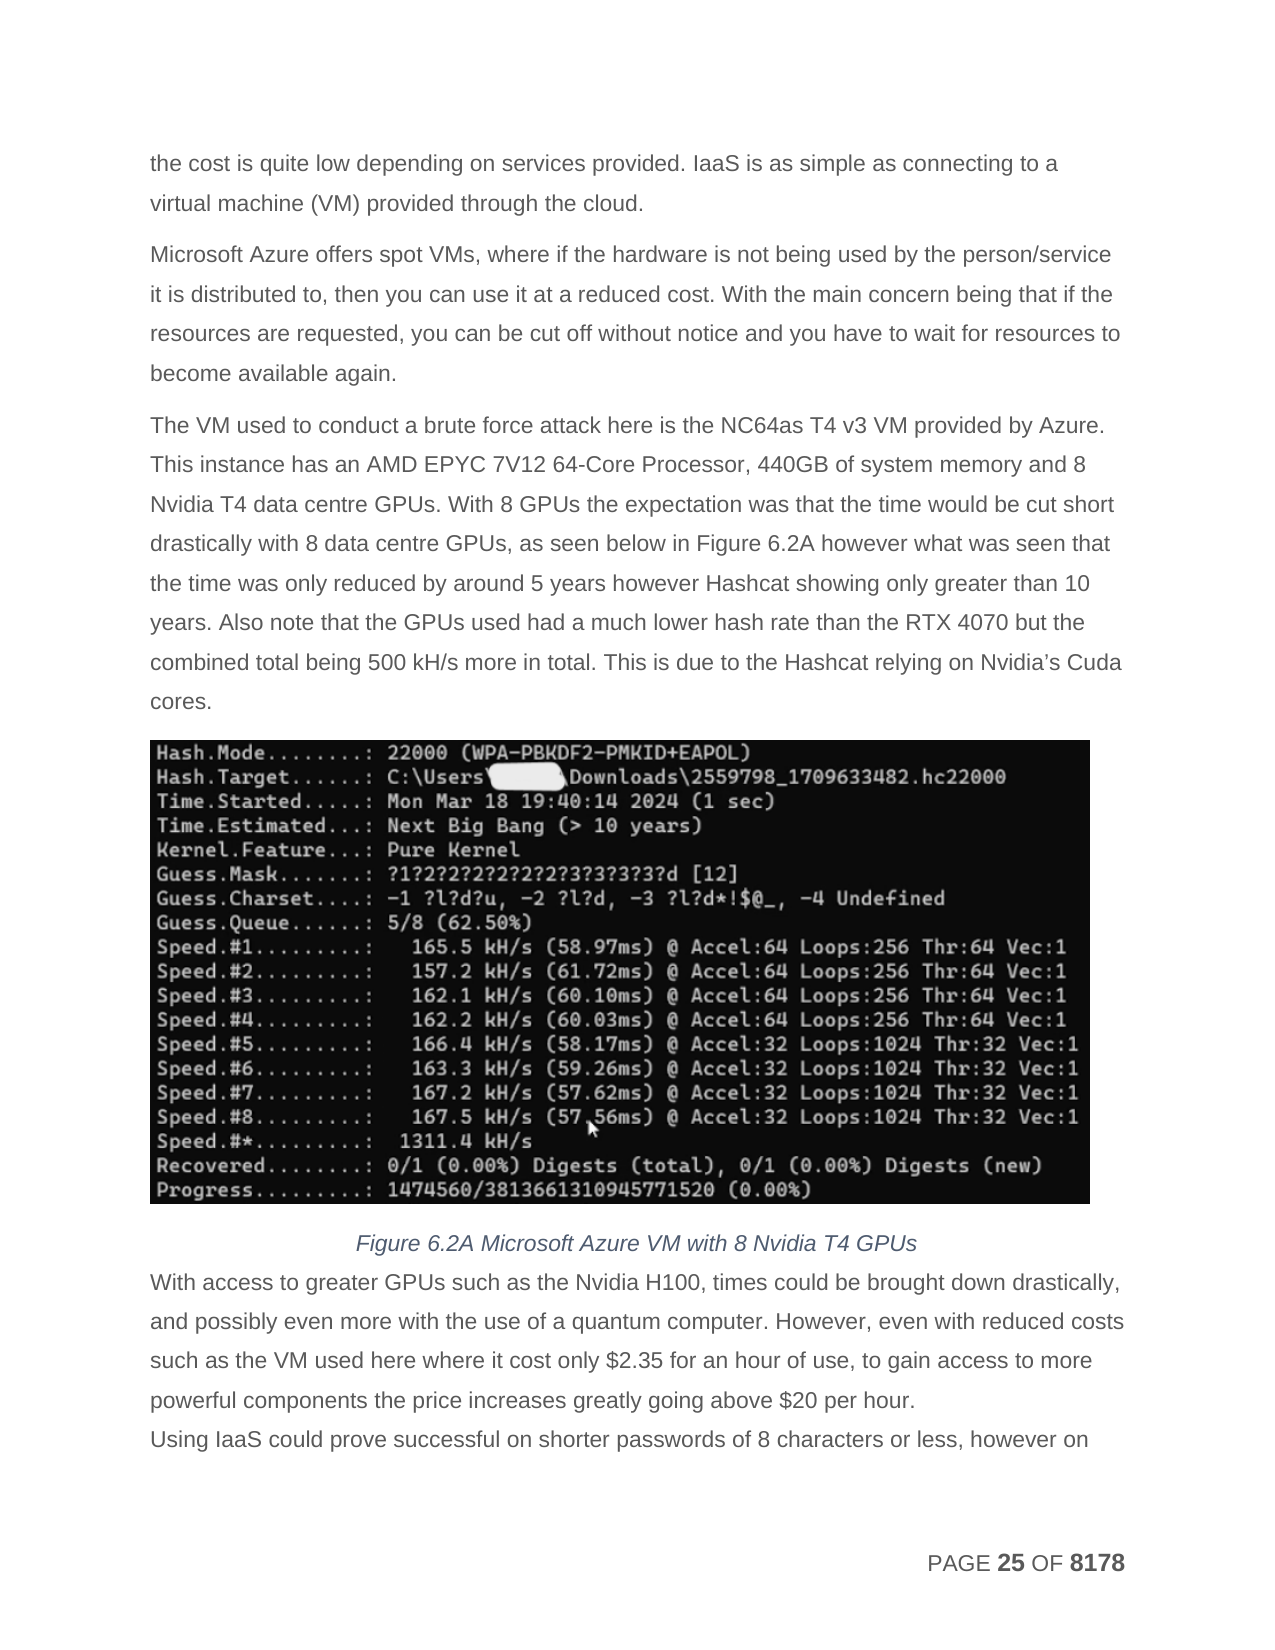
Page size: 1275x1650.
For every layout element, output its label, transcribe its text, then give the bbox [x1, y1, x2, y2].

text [150, 1268, 1125, 1453]
text The VM used to conduct a brute force attack here is the NC64as T4 v3 VM provided by Azure. This instance has an AMD EPYC 7V12 64-Core Processor, 440GB of system memory and 8 Nvidia T4 data centre GPUs. With 8 GPUs the expectation was that the time would be cut short drastically with 8 data centre GPUs, as seen below in Figure 6.2A however what was seen that the time was only reduced by around 5 years however Hashcat showing only greater than 10 years. Also note that the GPUs used had a much lower hash rate than the RTX 4070 but the combined total being 500 kH/s more in total. This is due to the Hashcat relying on Nvidia’s Cuda cores. [150, 412, 1125, 714]
picture [150, 740, 1090, 1204]
text Figure 6.2A Microsoft Azure VM with 8 Nvidia T4 GPUs [150, 1229, 1125, 1256]
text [150, 150, 1125, 216]
text Microsoft Azure offers spot VMs, where if the hardware is not being used by the person/service it is distributed to, then you can use it at a reduced cost. With the main concern being that if the resources are requested, you can be cut off without notice and you have to wait for resources to become available again. [150, 241, 1125, 386]
